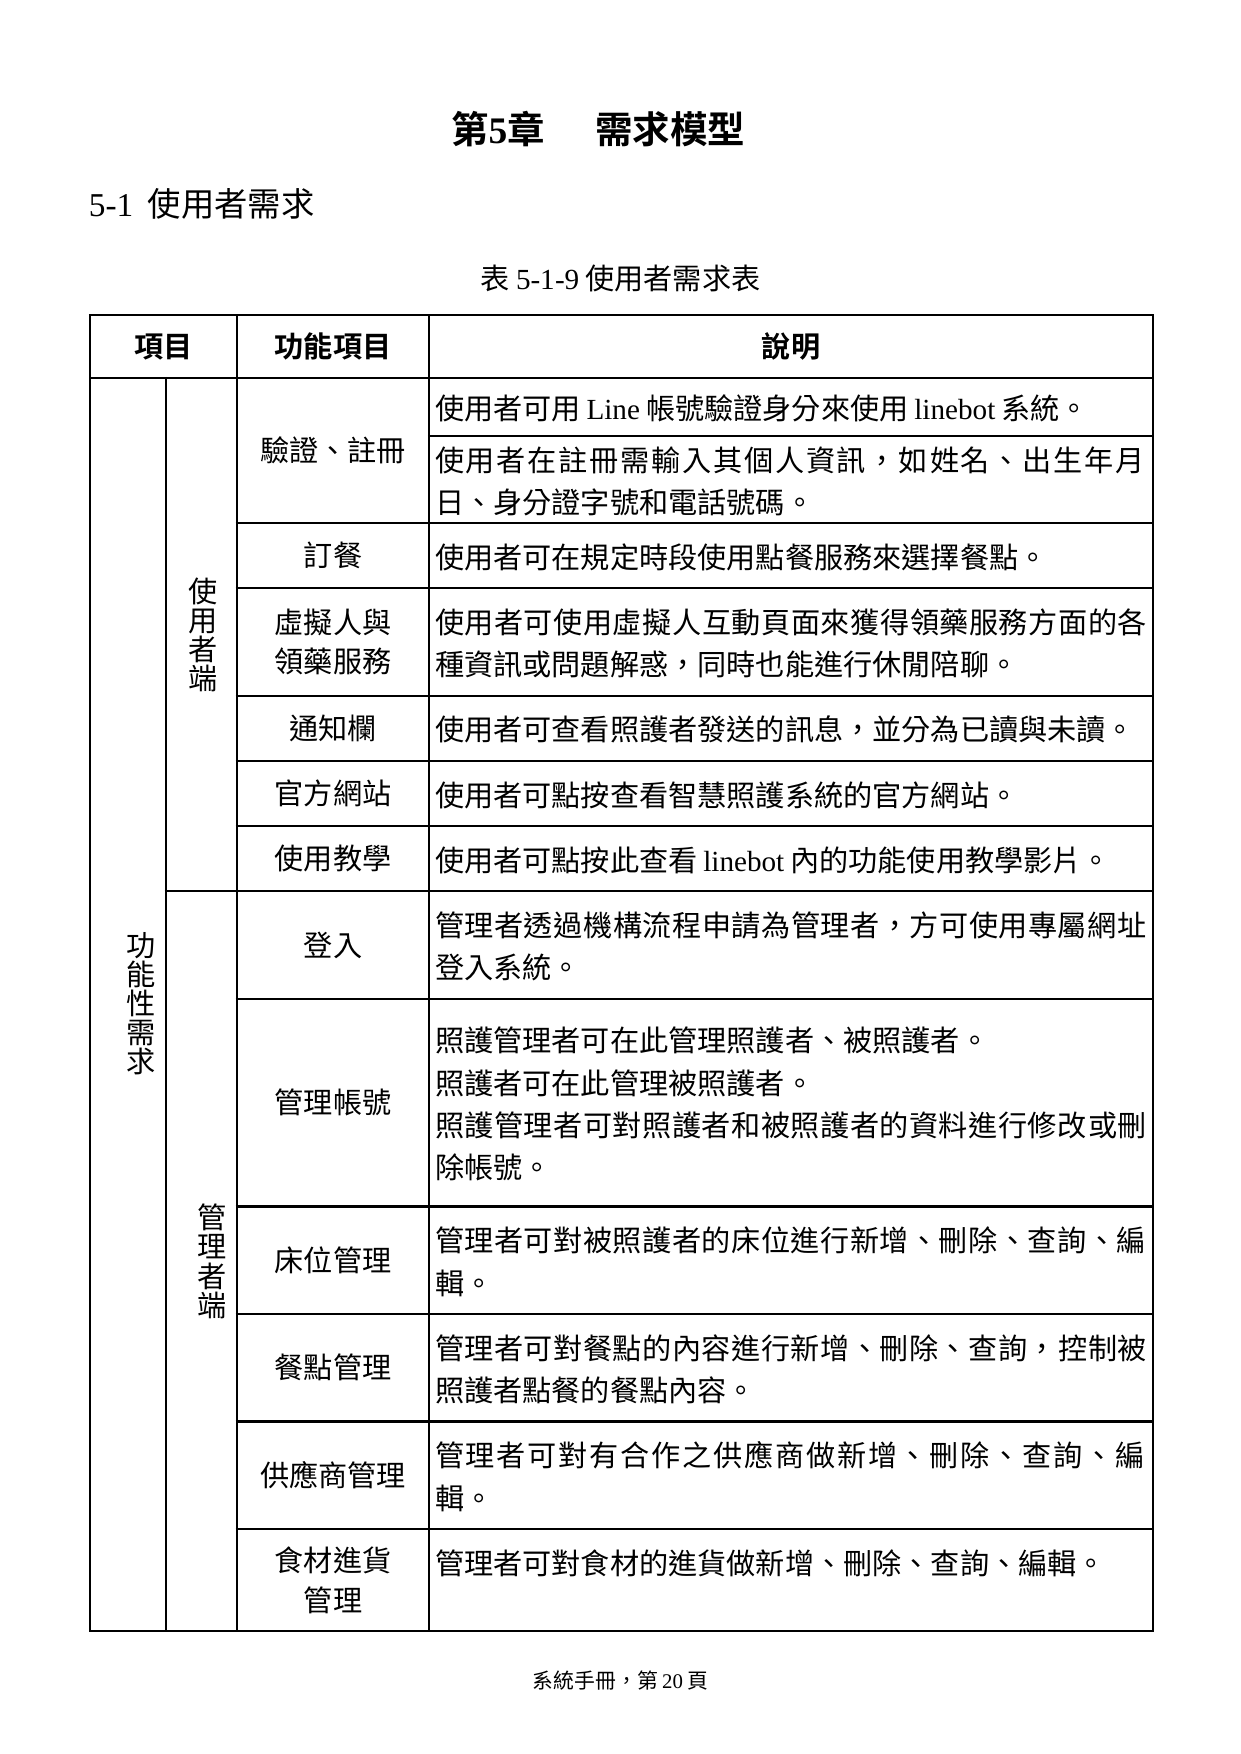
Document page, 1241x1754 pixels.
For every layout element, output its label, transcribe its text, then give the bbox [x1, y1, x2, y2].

table_cell 管理者可對有合作之供應商做新增、刪除、查詢、編輯。 [430, 1423, 1152, 1528]
table_cell 管理者可對餐點的內容進行新增、刪除、查詢，控制被照護者點餐的餐點內容。 [430, 1315, 1152, 1420]
subtitle 需求模型 [44, 89, 1152, 164]
table_cell 供應商管理 [238, 1423, 428, 1528]
table_cell 照護管理者可在此管理照護者、被照護者。 照護者可在此管理被照護者。 照護管理者可對照護者和被照護者的資料進行修改或刪除帳號。 [430, 1000, 1152, 1205]
table_cell 管理者透過機構流程申請為管理者，方可使用專屬網址登入系統。 [430, 892, 1152, 998]
table_cell 使用者可用Line帳號驗證身分來使用linebot系統。 [430, 379, 1152, 435]
table_cell 驗證、註冊 [238, 379, 428, 522]
table_header 項目 [91, 316, 236, 377]
table_cell 登入 [238, 892, 428, 998]
subtitle 使用者需求 [89, 164, 1152, 239]
table_cell 使用者可使用虛擬人互動頁面來獲得領藥服務方面的各種資訊或問題解惑，同時也能進行休閒陪聊。 [430, 589, 1152, 694]
table_cell 床位管理 [238, 1208, 428, 1313]
table_cell 官方網站 [238, 762, 428, 825]
table_cell 使用者端 [167, 379, 236, 890]
table_cell 食材進貨 管理 [238, 1530, 428, 1630]
table_cell 使用者可在規定時段使用點餐服務來選擇餐點。 [430, 524, 1152, 587]
table_cell 功能性需求 [91, 379, 165, 1630]
table_cell 管理者可對被照護者的床位進行新增、刪除、查詢、編輯。 [430, 1208, 1152, 1313]
table_cell 使用者可點按此查看linebot內的功能使用教學影片。 [430, 827, 1152, 890]
table_cell 餐點管理 [238, 1315, 428, 1420]
table_header 說明 [430, 316, 1152, 377]
table_header 功能項目 [238, 316, 428, 377]
table_cell 虛擬人與 領藥服務 [238, 589, 428, 694]
table_cell 使用教學 [238, 827, 428, 890]
table_cell 使用者可查看照護者發送的訊息，並分為已讀與未讀。 [430, 697, 1152, 760]
table_cell 訂餐 [238, 524, 428, 587]
table_cell 管理者端 [167, 892, 236, 1630]
table_cell 使用者在註冊需輸入其個人資訊，如姓名、出生年月日、身分證字號和電話號碼。 [430, 437, 1152, 522]
table_cell 管理帳號 [238, 1000, 428, 1205]
table_cell 通知欄 [238, 697, 428, 760]
table_cell 使用者可點按查看智慧照護系統的官方網站。 [430, 762, 1152, 825]
table_cell 管理者可對食材的進貨做新增、刪除、查詢、編輯。 [430, 1530, 1152, 1630]
